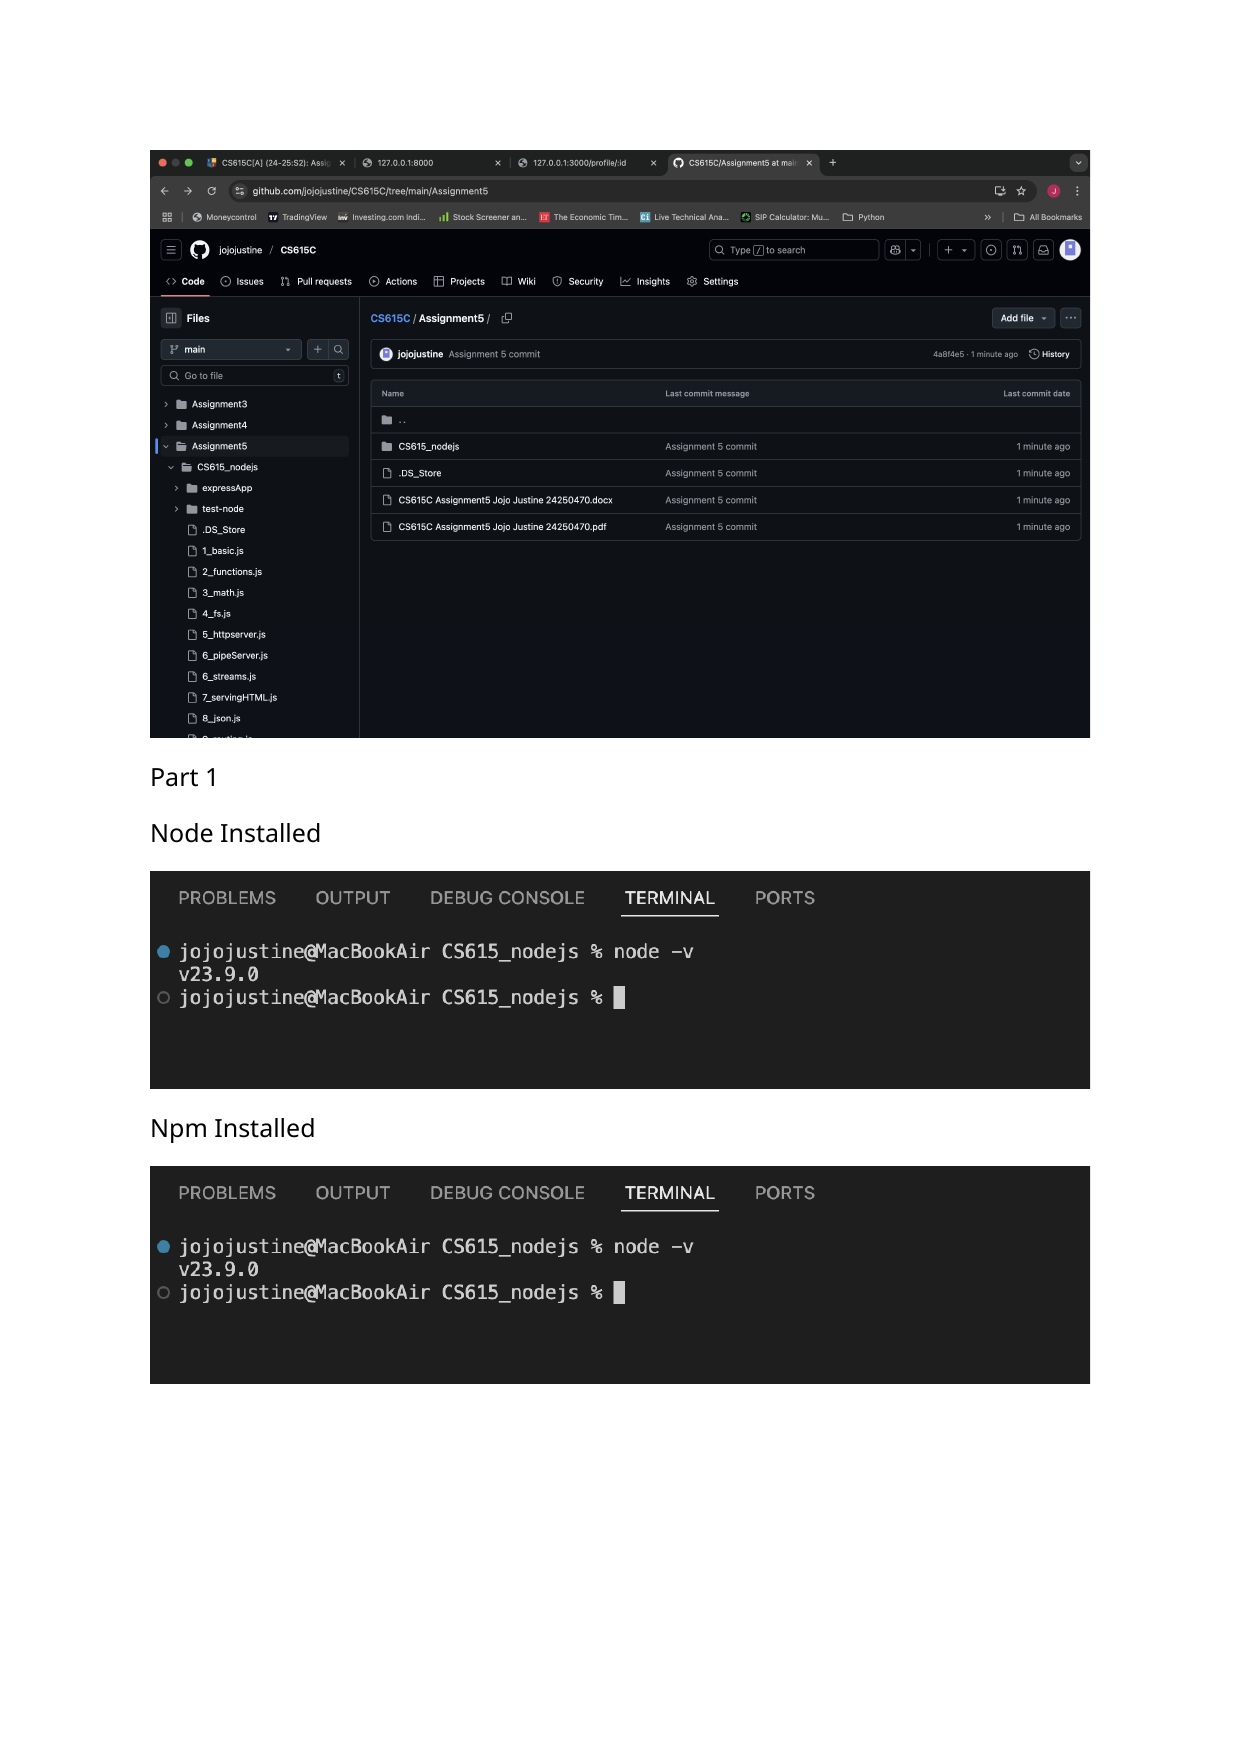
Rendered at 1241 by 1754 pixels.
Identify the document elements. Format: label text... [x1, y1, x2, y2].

text Part 1 [150, 760, 1090, 794]
picture [150, 871, 1091, 1089]
text Npm Installed [150, 1111, 1090, 1145]
picture [150, 1166, 1091, 1384]
picture [150, 150, 1091, 738]
text Node Installed [150, 816, 1090, 850]
